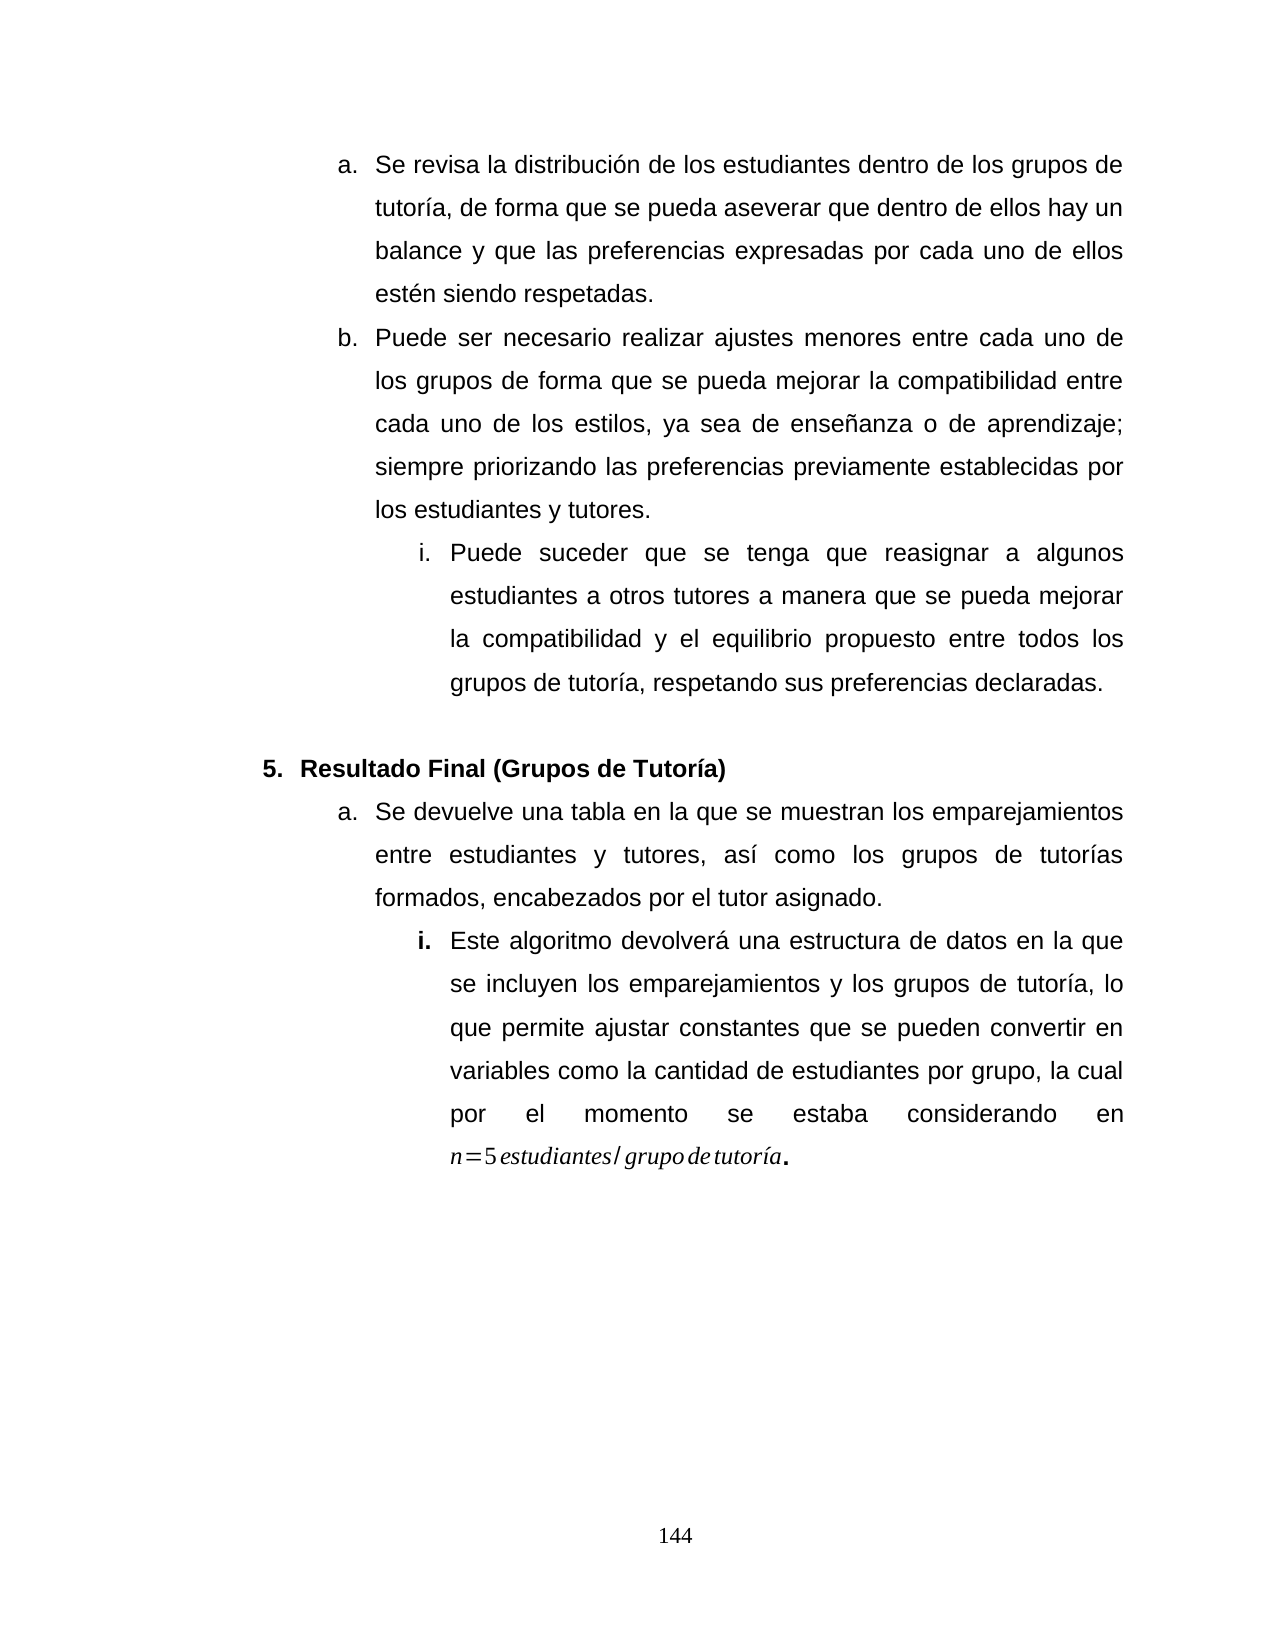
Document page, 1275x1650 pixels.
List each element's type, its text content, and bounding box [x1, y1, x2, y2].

list Este algoritmo devolverá una estructura de datos en la que se incluyen los emparejamientos y los grupos de tutoría, lo que permite ajustar constantes que se pueden convertir en variables como la cantidad de estudiantes por grupo, la cual por el momento se estaba considerando en . [431, 926, 1125, 1171]
list Puede suceder que se tenga que reasignar a algunos estudiantes a otros tutores a manera que se pueda mejorar la compatibilidad y el equilibrio propuesto entre todos los grupos de tutoría, respetando sus preferencias declaradas. [431, 538, 1125, 696]
list Resultado Final (Grupos de Tutoría) [262, 754, 1125, 782]
list Puede ser necesario realizar ajustes menores entre cada uno de los grupos de forma que se pueda mejorar la compatibilidad entre cada uno de los estilos, ya sea de enseñanza o de aprendizaje; siempre priorizando las preferencias previamente establecidas por los estudiantes y tutores. [337, 322, 1125, 524]
list Se revisa la distribución de los estudiantes dentro de los grupos de tutoría, de forma que se pueda aseverar que dentro de ellos hay un balance y que las preferencias expresadas por cada uno de ellos estén siendo respetadas. [337, 150, 1125, 308]
list Se devuelve una tabla en la que se muestran los emparejamientos entre estudiantes y tutores, así como los grupos de tutorías formados, encabezados por el tutor asignado. [337, 797, 1125, 912]
